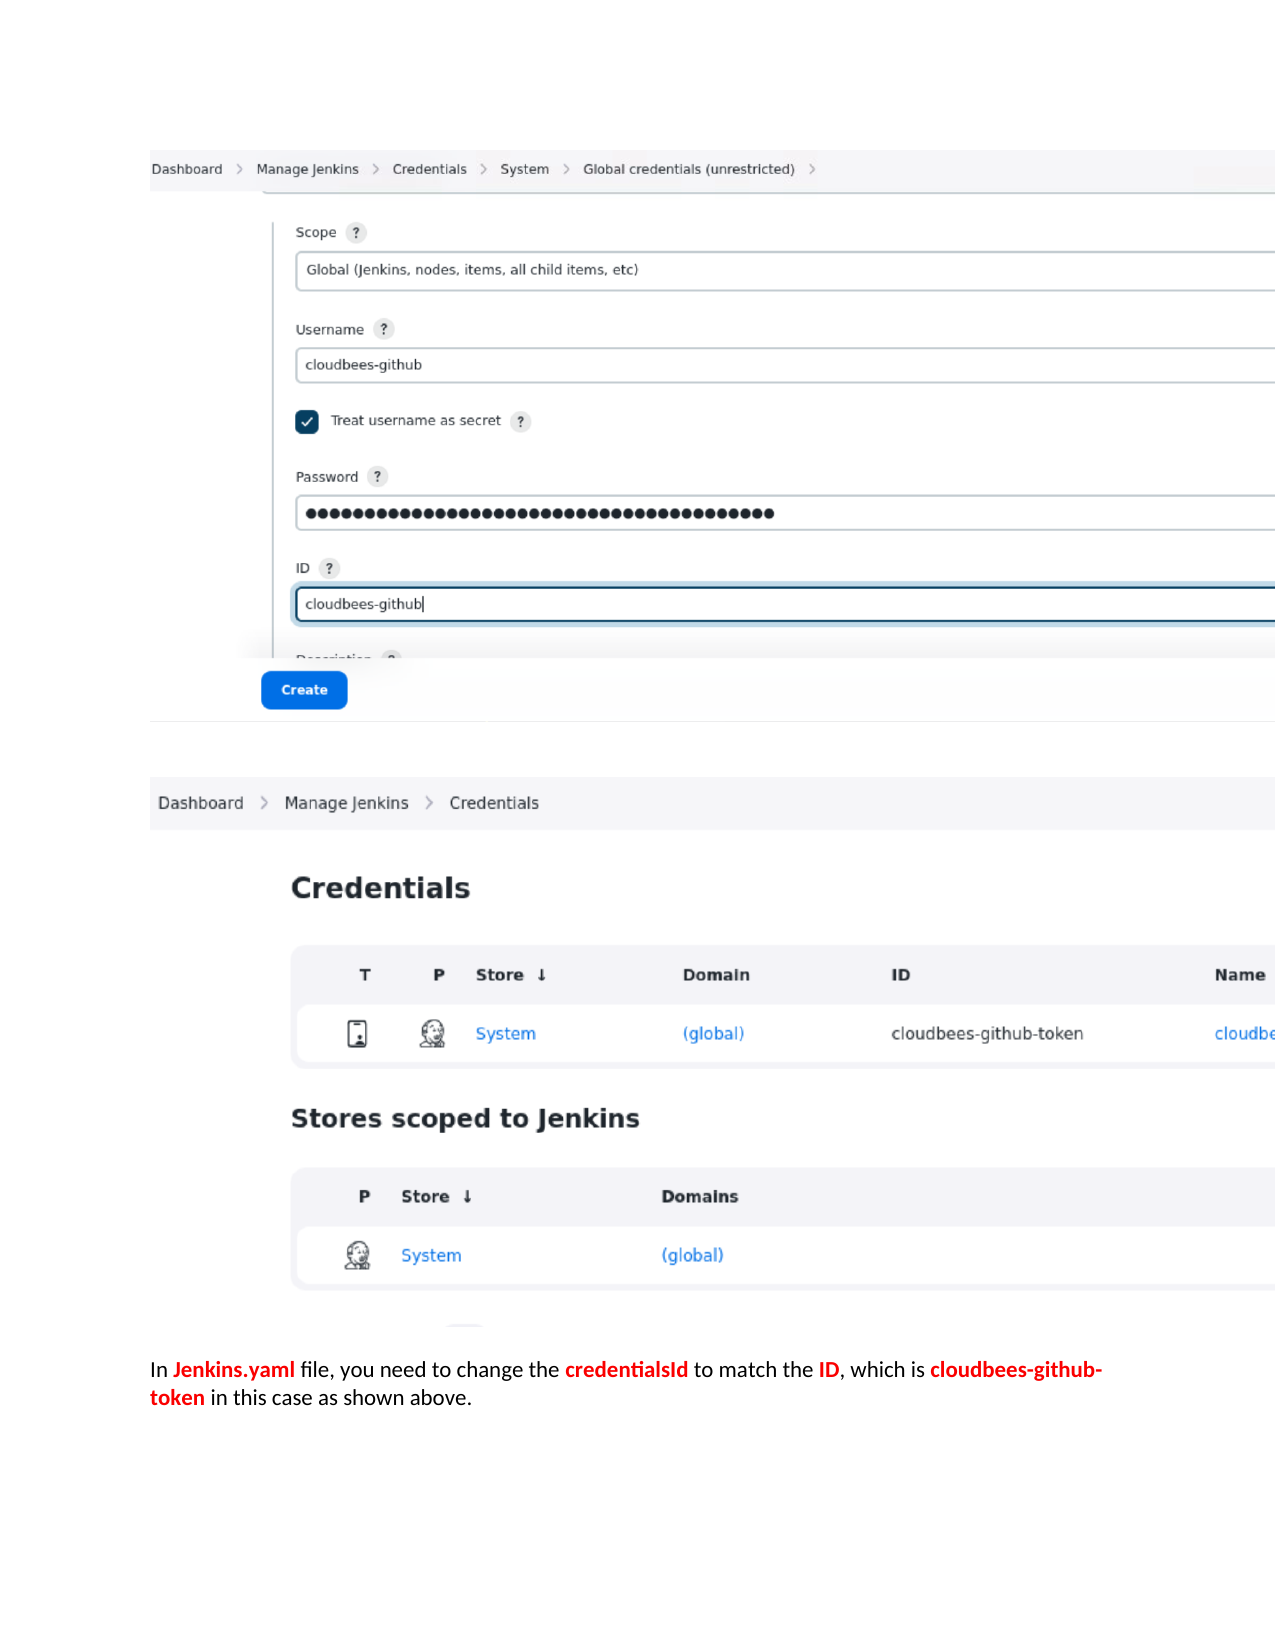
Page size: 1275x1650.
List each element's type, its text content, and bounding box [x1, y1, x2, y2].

picture [150, 150, 1275, 722]
text In Jenkins.yaml file, you need to change the credentialsId to match the ID, which is cloudbees-github-token in this case as shown above. [150, 1355, 1125, 1411]
picture [150, 777, 1275, 1327]
